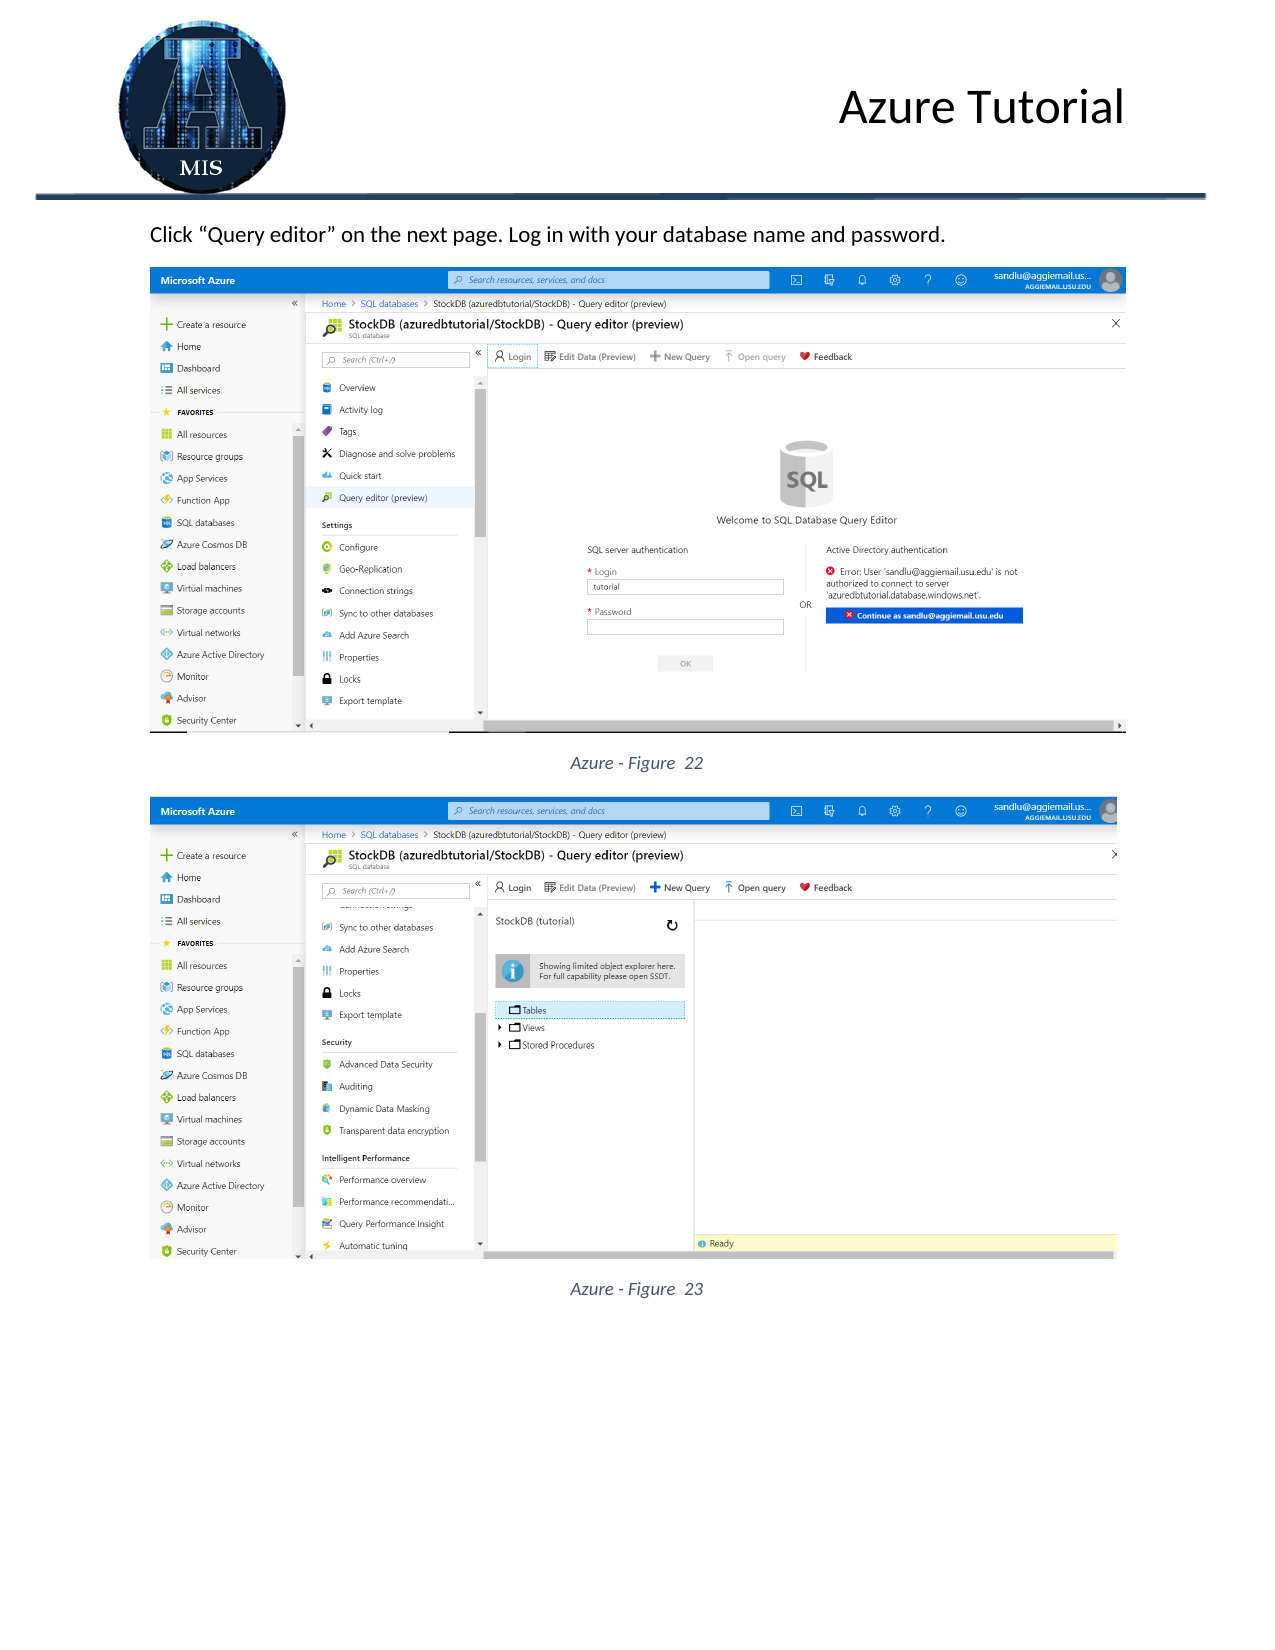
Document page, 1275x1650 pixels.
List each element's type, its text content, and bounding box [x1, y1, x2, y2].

picture [150, 267, 1126, 733]
picture [150, 795, 1117, 1259]
text Azure - Figure 22 [150, 751, 1125, 774]
text Click “Query editor” on the next page. Log in with your database name and password. [150, 220, 1125, 248]
text Azure - Figure 23 [150, 1277, 1125, 1300]
picture [35, 17, 1207, 201]
